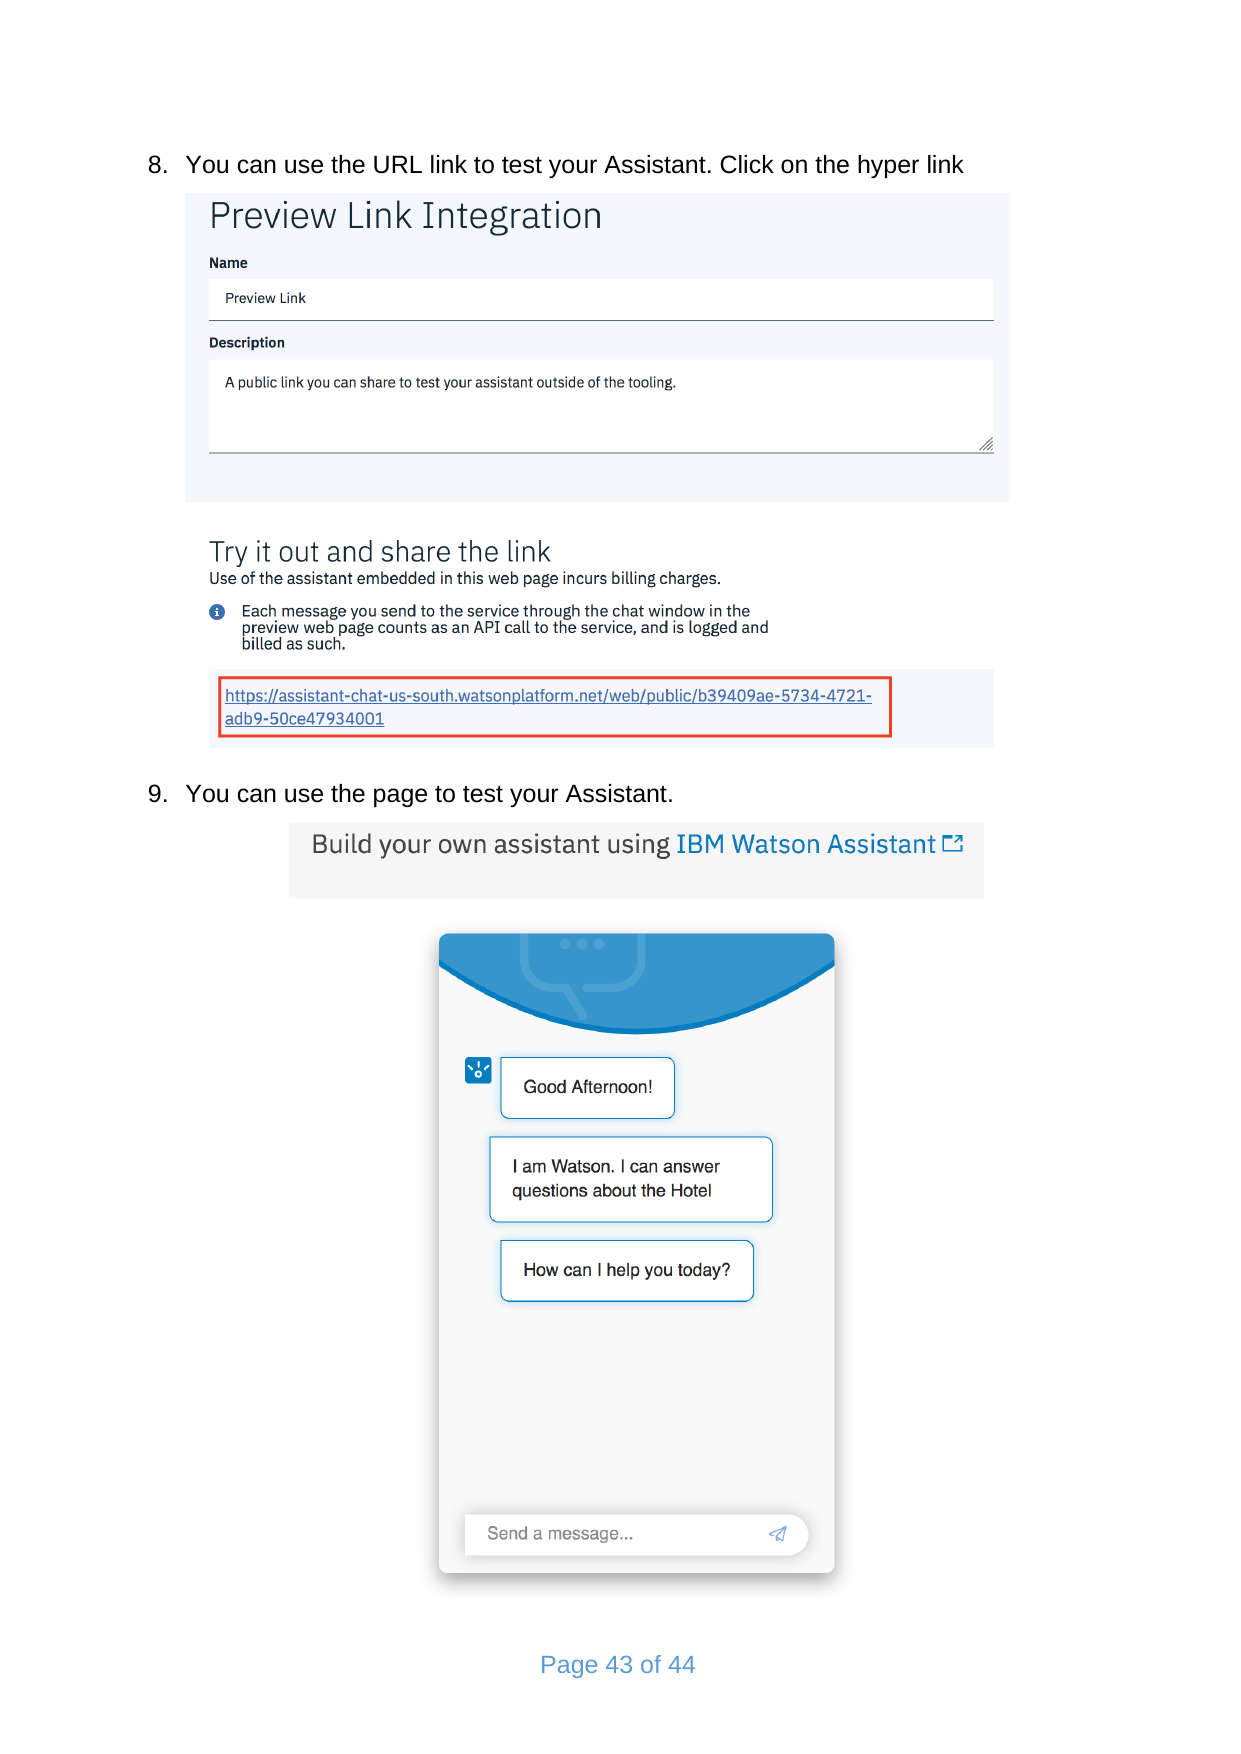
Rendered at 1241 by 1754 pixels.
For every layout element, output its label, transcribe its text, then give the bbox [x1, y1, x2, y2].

picture [185, 193, 1010, 767]
list You can use the URL link to test your Assistant. Click on the hyper link [148, 150, 1088, 179]
list You can use the page to test your Assistant. [148, 779, 1088, 808]
picture [289, 822, 984, 1598]
